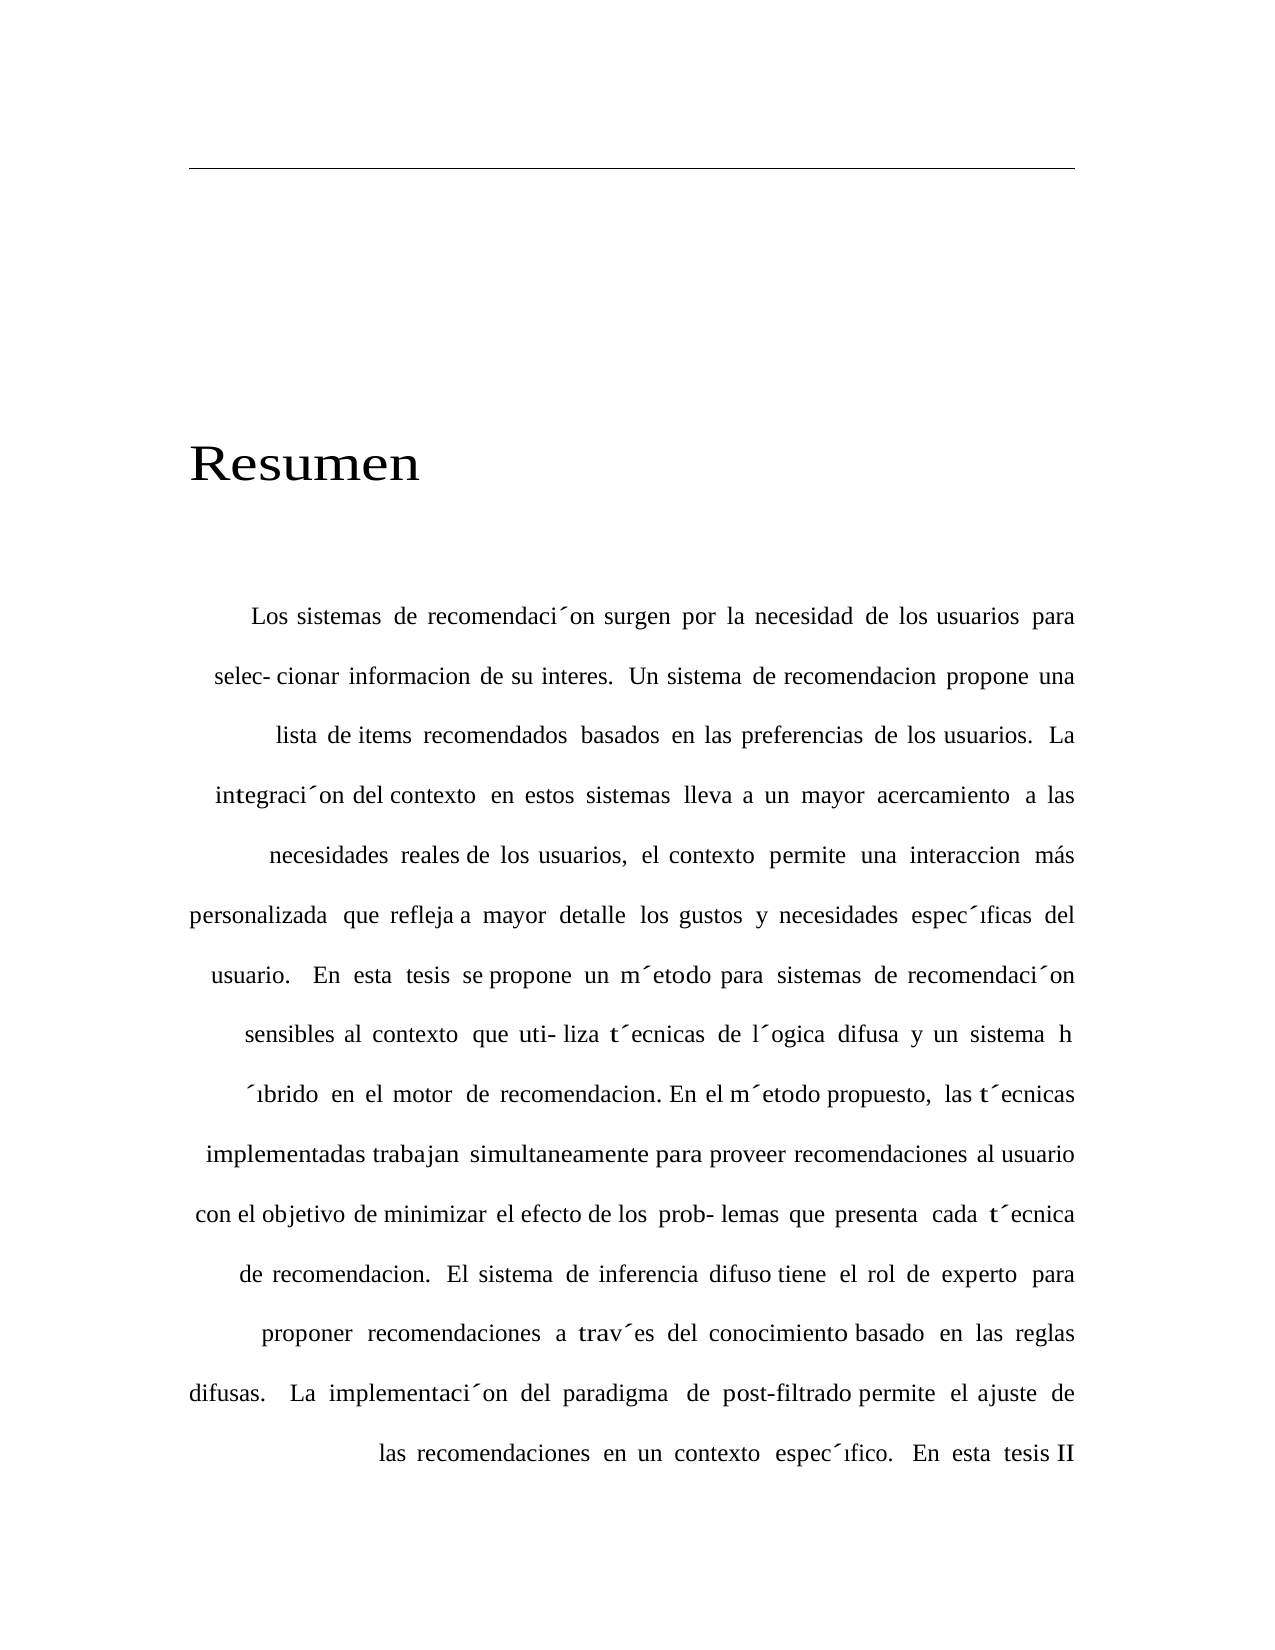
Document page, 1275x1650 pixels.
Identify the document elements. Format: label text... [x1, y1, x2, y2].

text Los sistemas de recomendaci´on surgen por la necesidad de los usuarios para selec- cionar informacion de su interes. Un sistema de recomendacion propone una lista de items recomendados basados en las preferencias de los usuarios. La integraci´on del contexto en estos sistemas lleva a un mayor acercamiento a las necesidades reales de los usuarios, el contexto permite una interaccion más personalizada que refleja a mayor detalle los gustos y necesidades espec´ıficas del usuario. En esta tesis se propone un m´etodo para sistemas de recomendaci´on sensibles al contexto que uti- liza t´ecnicas de l´ogica difusa y un sistema h´ıbrido en el motor de recomendacion. En el m´etodo propuesto, las t´ecnicas implementadas trabajan simultaneamente para proveer recomendaciones al usuario con el objetivo de minimizar el efecto de los prob- lemas que presenta cada t´ecnica de recomendacion. El sistema de inferencia difuso tiene el rol de experto para proponer recomendaciones a trav´es del conocimiento basado en las reglas difusas. La implementaci´on del paradigma de post-filtrado permite el ajuste de las recomendaciones en un contexto espec´ıfico. En esta tesis II [185, 601, 1075, 1467]
text Resumen [189, 437, 1096, 491]
